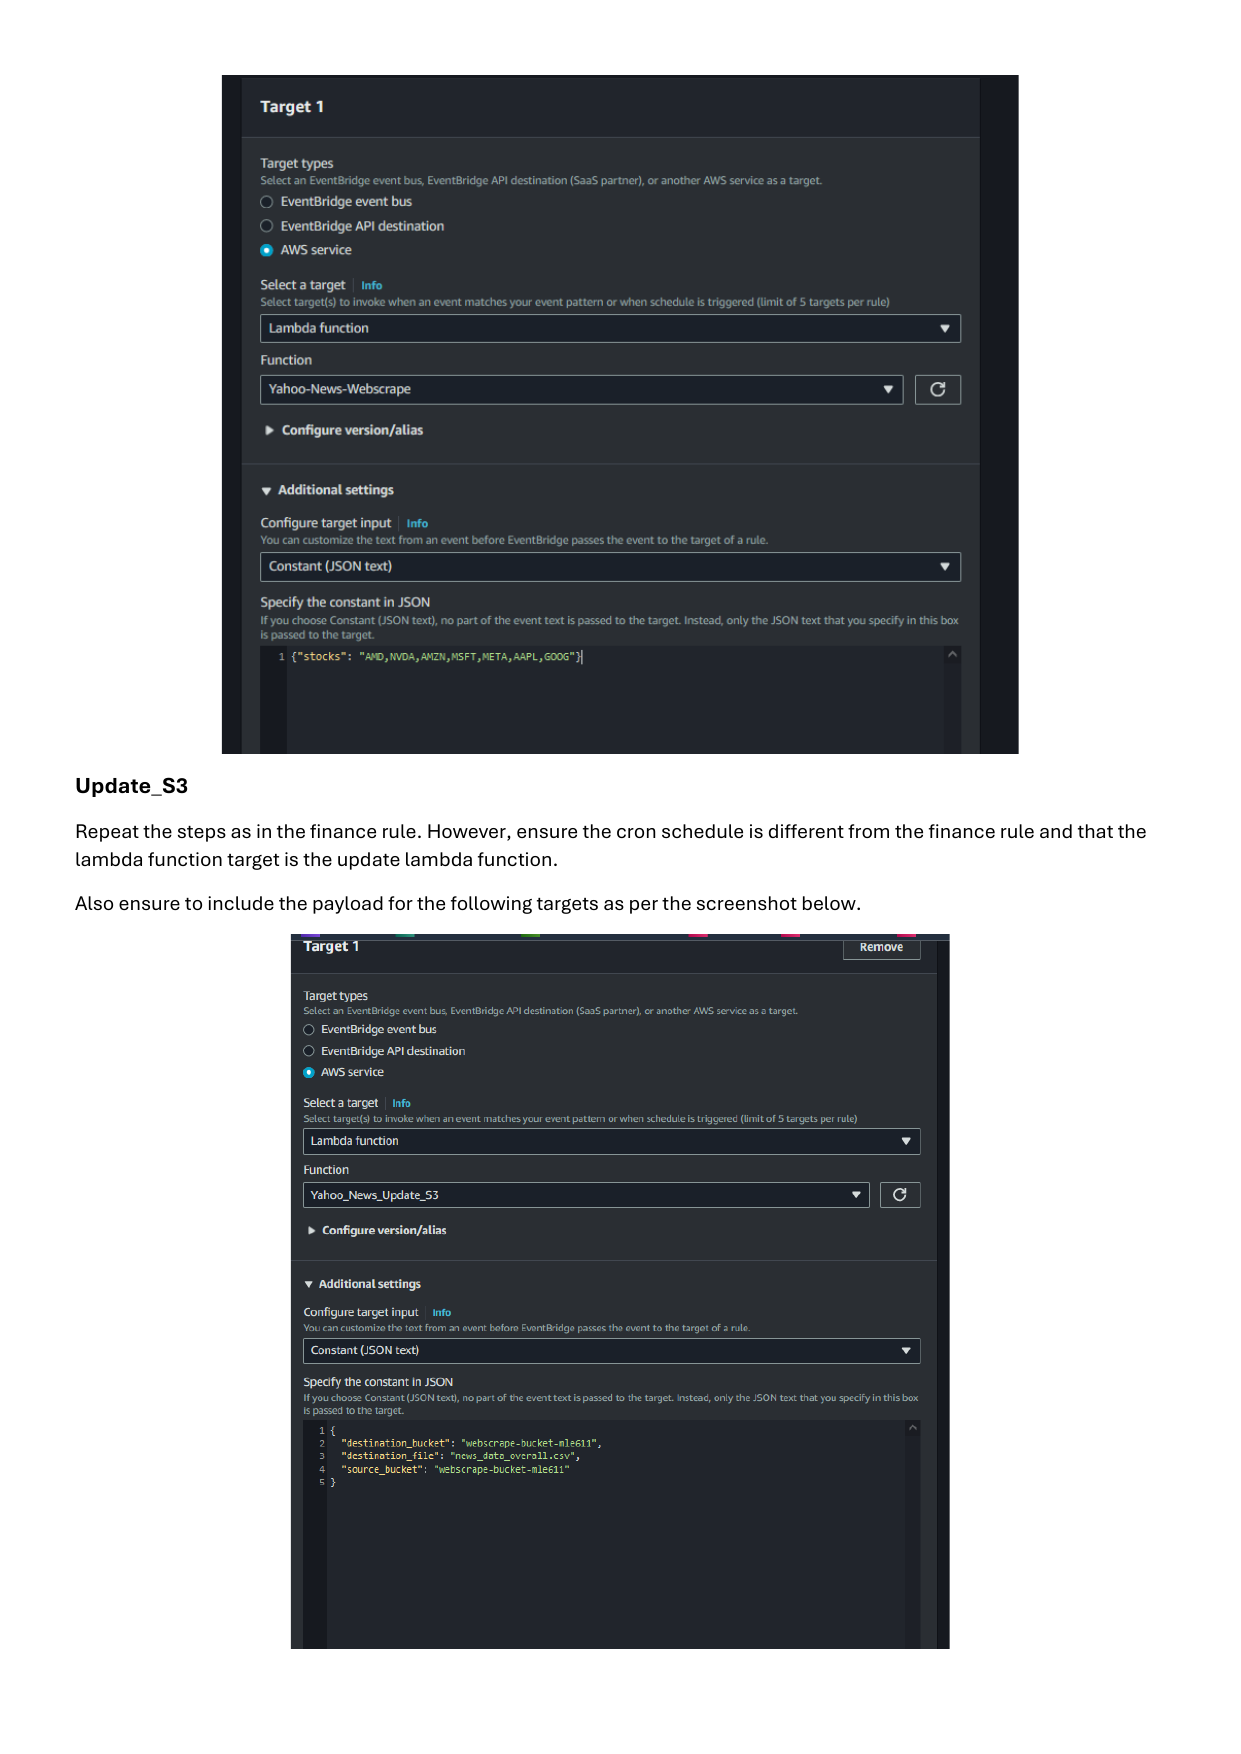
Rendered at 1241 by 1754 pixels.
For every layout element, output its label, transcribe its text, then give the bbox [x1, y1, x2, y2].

text Update_S3 [75, 772, 1165, 800]
text Repeat the steps as in the finance rule. However, ensure the cron schedule is different from the finance rule and that the lambda function target is the update lambda function. [75, 819, 1165, 872]
picture [221, 75, 1019, 754]
text Also ensure to include the payload for the following targets as per the screenshot below. [75, 891, 1165, 916]
picture [290, 934, 950, 1649]
